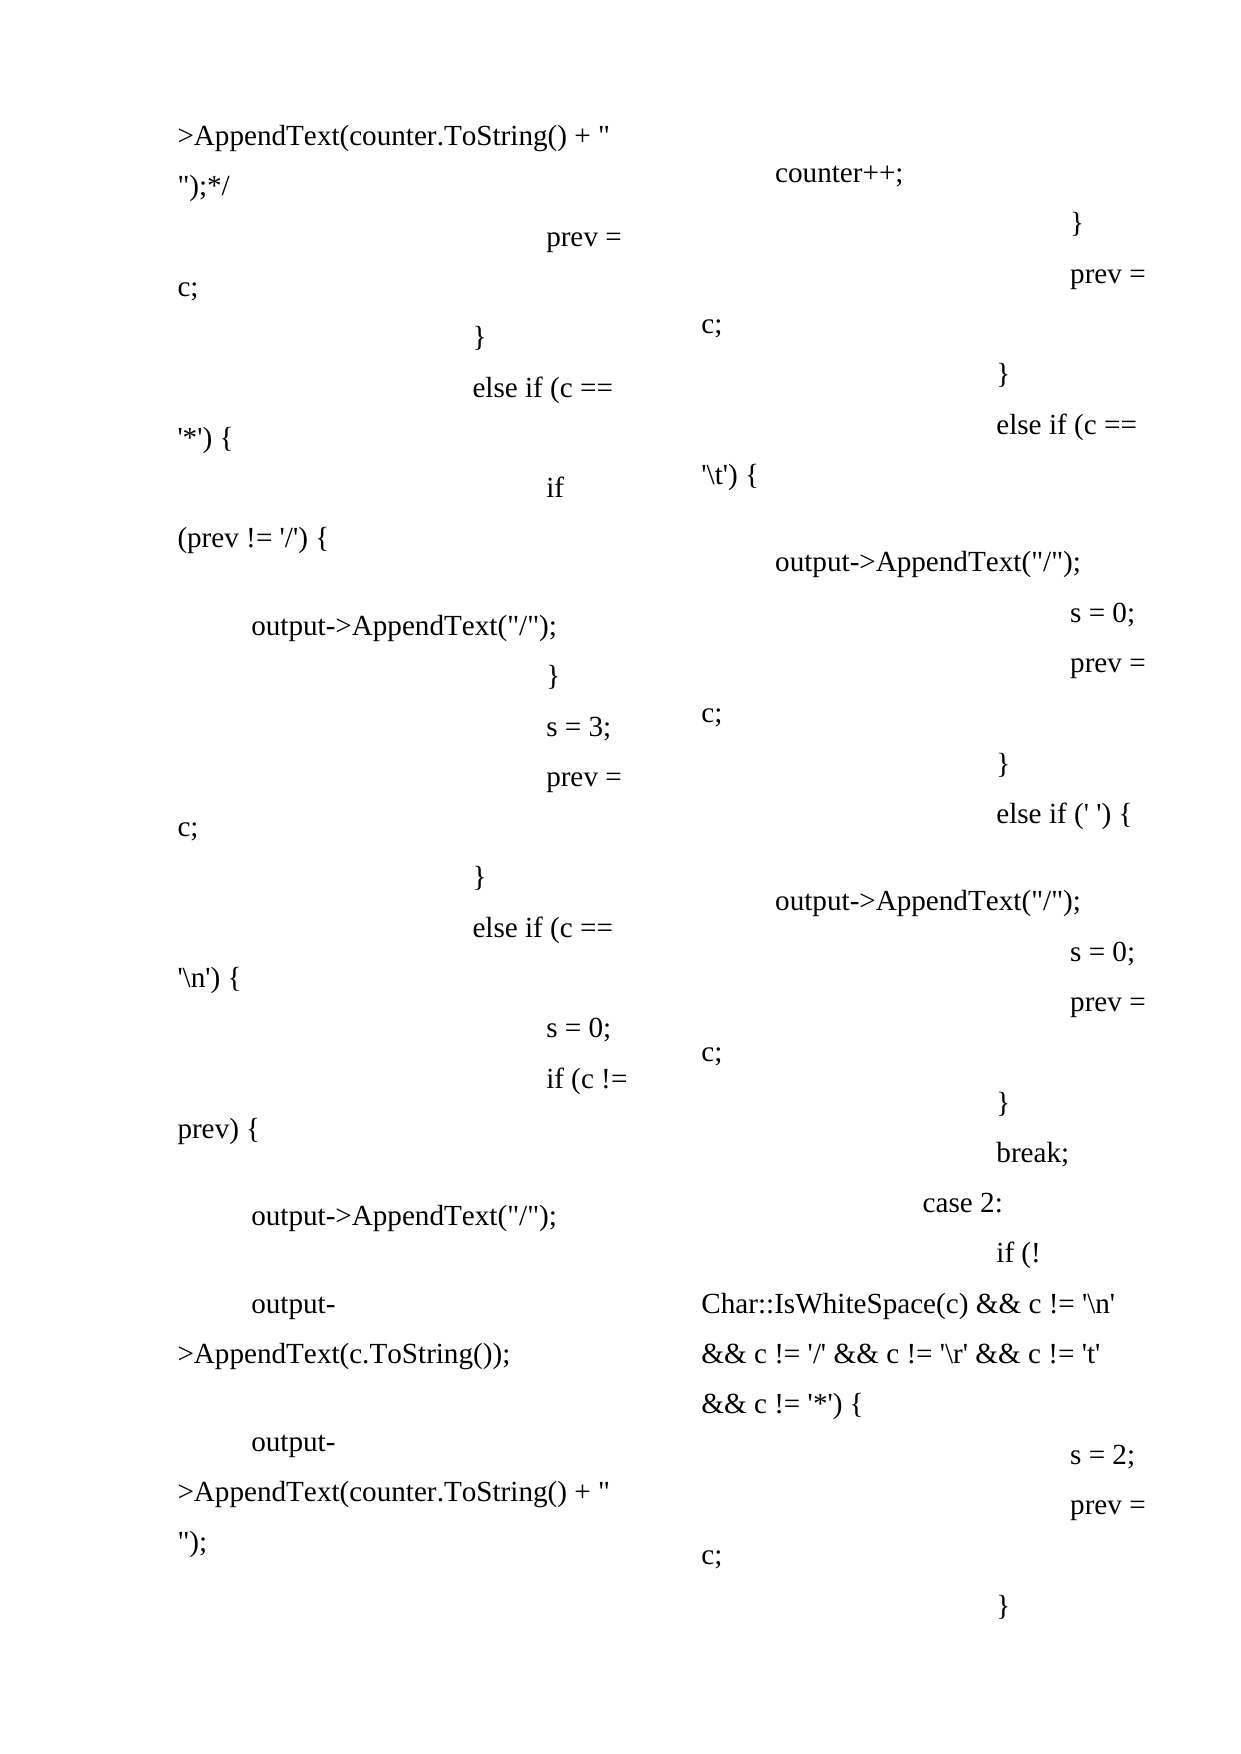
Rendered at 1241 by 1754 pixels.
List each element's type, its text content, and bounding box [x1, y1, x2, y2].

text prev = c; [701, 645, 1152, 729]
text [701, 1236, 1152, 1420]
text s = 0; [701, 595, 1152, 628]
text output->AppendText("/"); [177, 1161, 628, 1232]
text } [701, 1588, 1152, 1621]
text } [701, 356, 1152, 390]
text s = 2; [701, 1437, 1152, 1470]
text } [701, 206, 1152, 239]
text else if (' ') { [701, 796, 1152, 829]
text output->AppendText(counter.ToString() + " "); [177, 1387, 628, 1558]
text else if (c == '\n') { [177, 910, 628, 994]
text } [701, 1085, 1152, 1118]
text } [177, 658, 628, 692]
text prev = c; [701, 984, 1152, 1068]
text case 2: [701, 1185, 1152, 1219]
text if (prev != '/') { [177, 470, 628, 554]
text else if (c == '\t') { [701, 407, 1152, 491]
text output->AppendText(c.ToString()); [177, 1249, 628, 1370]
text s = 0; [177, 1011, 628, 1044]
text if (c != prev) { [177, 1061, 628, 1145]
text } [701, 746, 1152, 779]
text break; [701, 1135, 1152, 1168]
text prev = c; [177, 759, 628, 843]
text output->AppendText("/"); [177, 571, 628, 642]
text } [177, 319, 628, 353]
text else if (c == '*') { [177, 370, 628, 453]
text prev = c; [701, 1487, 1152, 1571]
text prev = c; [177, 219, 628, 303]
text output->AppendText("/"); [701, 507, 1152, 578]
text output->AppendText(counter.ToString() + " ");*/ [177, 118, 628, 202]
text s = 3; [177, 709, 628, 742]
text counter++; [701, 118, 1152, 189]
text } [177, 859, 628, 893]
text prev = c; [701, 256, 1152, 340]
text output->AppendText("/"); [701, 846, 1152, 917]
text s = 0; [701, 934, 1152, 967]
